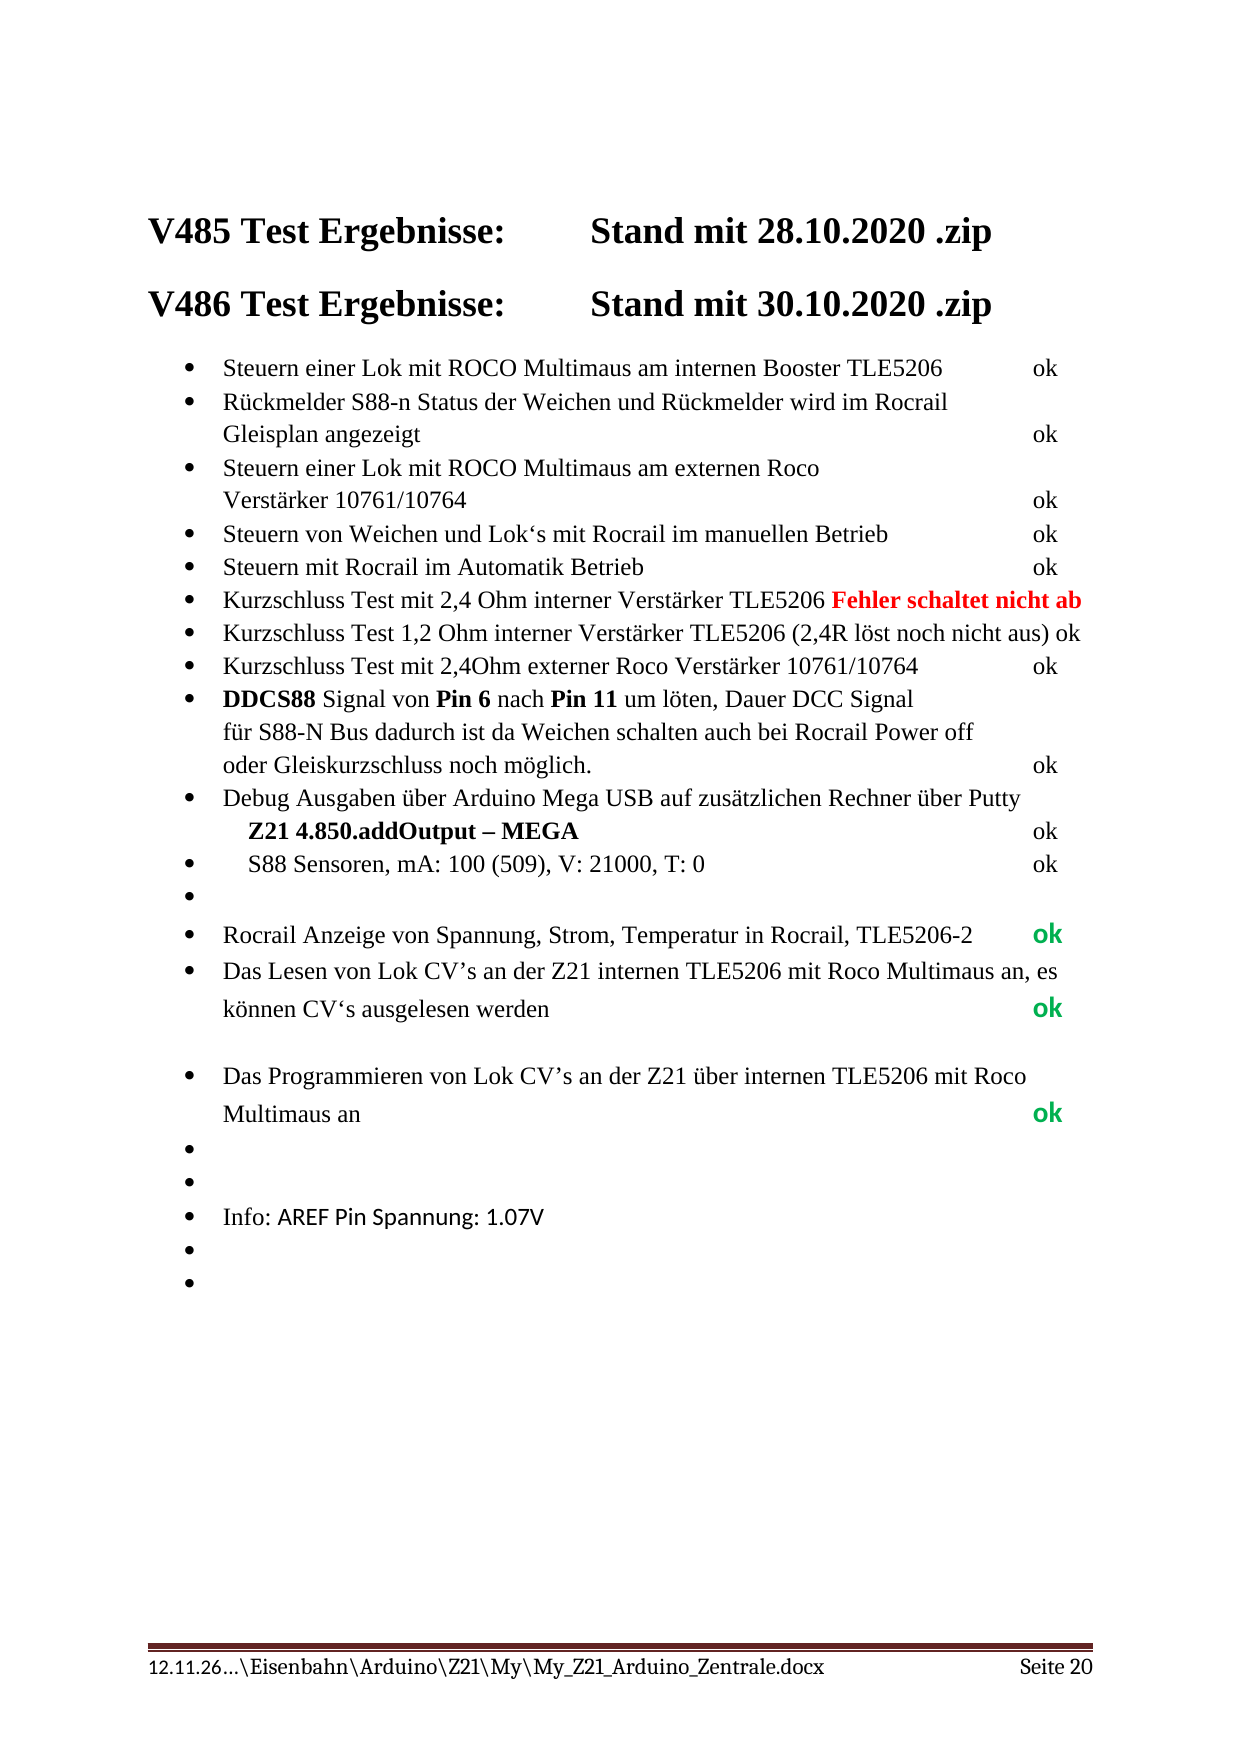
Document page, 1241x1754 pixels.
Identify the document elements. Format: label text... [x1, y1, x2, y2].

list Steuern mit Rocrail im Automatik Betrieb ok [185, 552, 1093, 580]
subtitle V486 Test Ergebnisse: Stand mit 30.10.2020 .zip [148, 281, 1093, 324]
list Das Programmieren von Lok CV’s an der Z21 über internen TLE5206 mit Roco Multimaus an ok [185, 1061, 1093, 1129]
list Kurzschluss Test mit 2,4 Ohm interner Verstärker TLE5206 Fehler schaltet nicht ab [185, 585, 1093, 613]
subtitle V485 Test Ergebnisse: Stand mit 28.10.2020 .zip [148, 209, 1093, 252]
list Rückmelder S88-n Status der Weichen und Rückmelder wird im Rocrail Gleisplan angezeigt ok [185, 387, 1093, 448]
list Das Lesen von Lok CV’s an der Z21 internen TLE5206 mit Roco Multimaus an, es können CV‘s ausgelesen werden ok [185, 956, 1093, 1057]
list Steuern einer Lok mit ROCO Multimaus am internen Booster TLE5206 ok [185, 353, 1093, 382]
list Steuern einer Lok mit ROCO Multimaus am externen Roco Verstärker 10761/10764 ok [185, 453, 1093, 514]
list Info: AREF Pin Spannung: 1.07V [185, 1201, 1093, 1231]
list S88 Sensoren, mA: 100 (509), V: 21000, T: 0 ok [185, 849, 1093, 878]
list Steuern von Weichen und Lok‘s mit Rocrail im manuellen Betrieb ok [185, 519, 1093, 547]
list Kurzschluss Test 1,2 Ohm interner Verstärker TLE5206 (2,4R löst noch nicht aus) ok [185, 618, 1093, 646]
list Rocrail Anzeige von Spannung, Strom, Temperatur in Rocrail, TLE5206-2 ok [185, 915, 1093, 951]
list Kurzschluss Test mit 2,4Ohm externer Roco Verstärker 10761/10764 ok [185, 651, 1093, 679]
list Debug Ausgaben über Arduino Mega USB auf zusätzlichen Rechner über Putty Z21 4.850.addOutput – MEGA ok [185, 783, 1093, 844]
list DDCS88 Signal von Pin 6 nach Pin 11 um löten, Dauer DCC Signal für S88-N Bus dadurch ist da Weichen schalten auch bei Rocrail Power off oder Gleiskurzschluss noch möglich. ok [185, 684, 1093, 778]
